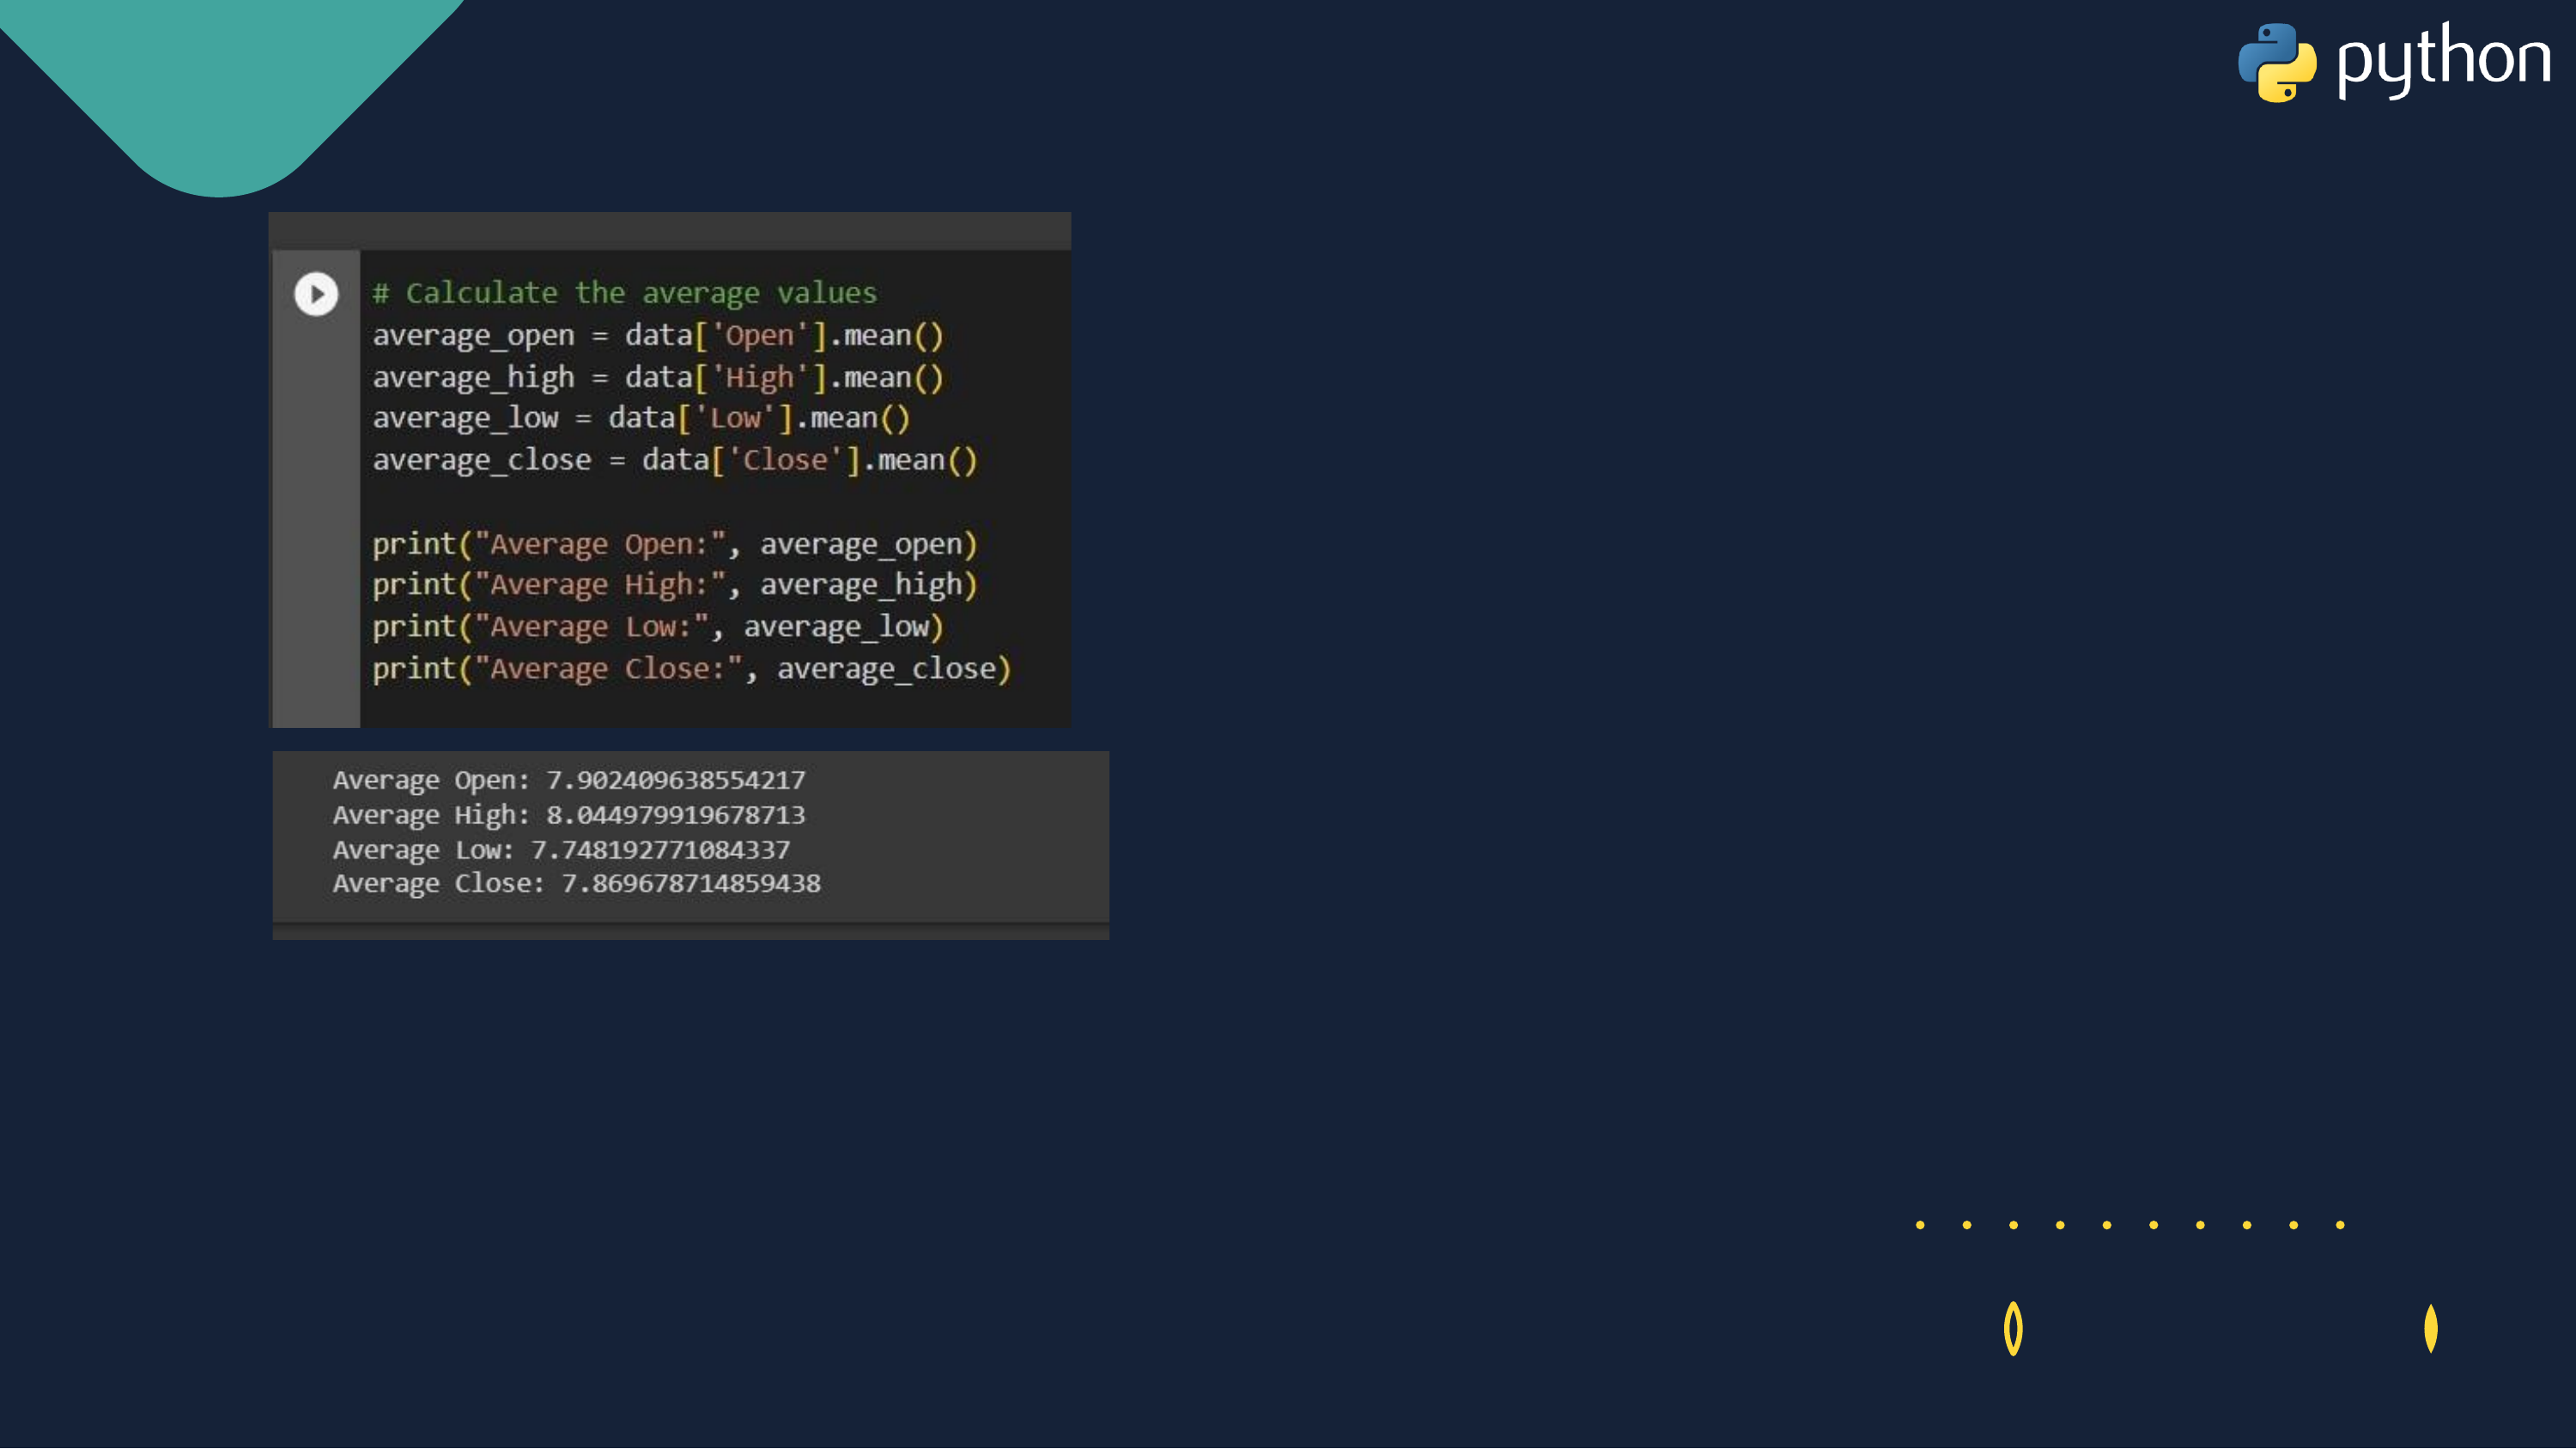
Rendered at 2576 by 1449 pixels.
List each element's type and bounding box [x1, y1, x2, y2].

picture [268, 212, 1072, 728]
picture [2236, 21, 2551, 103]
picture [272, 751, 1110, 940]
